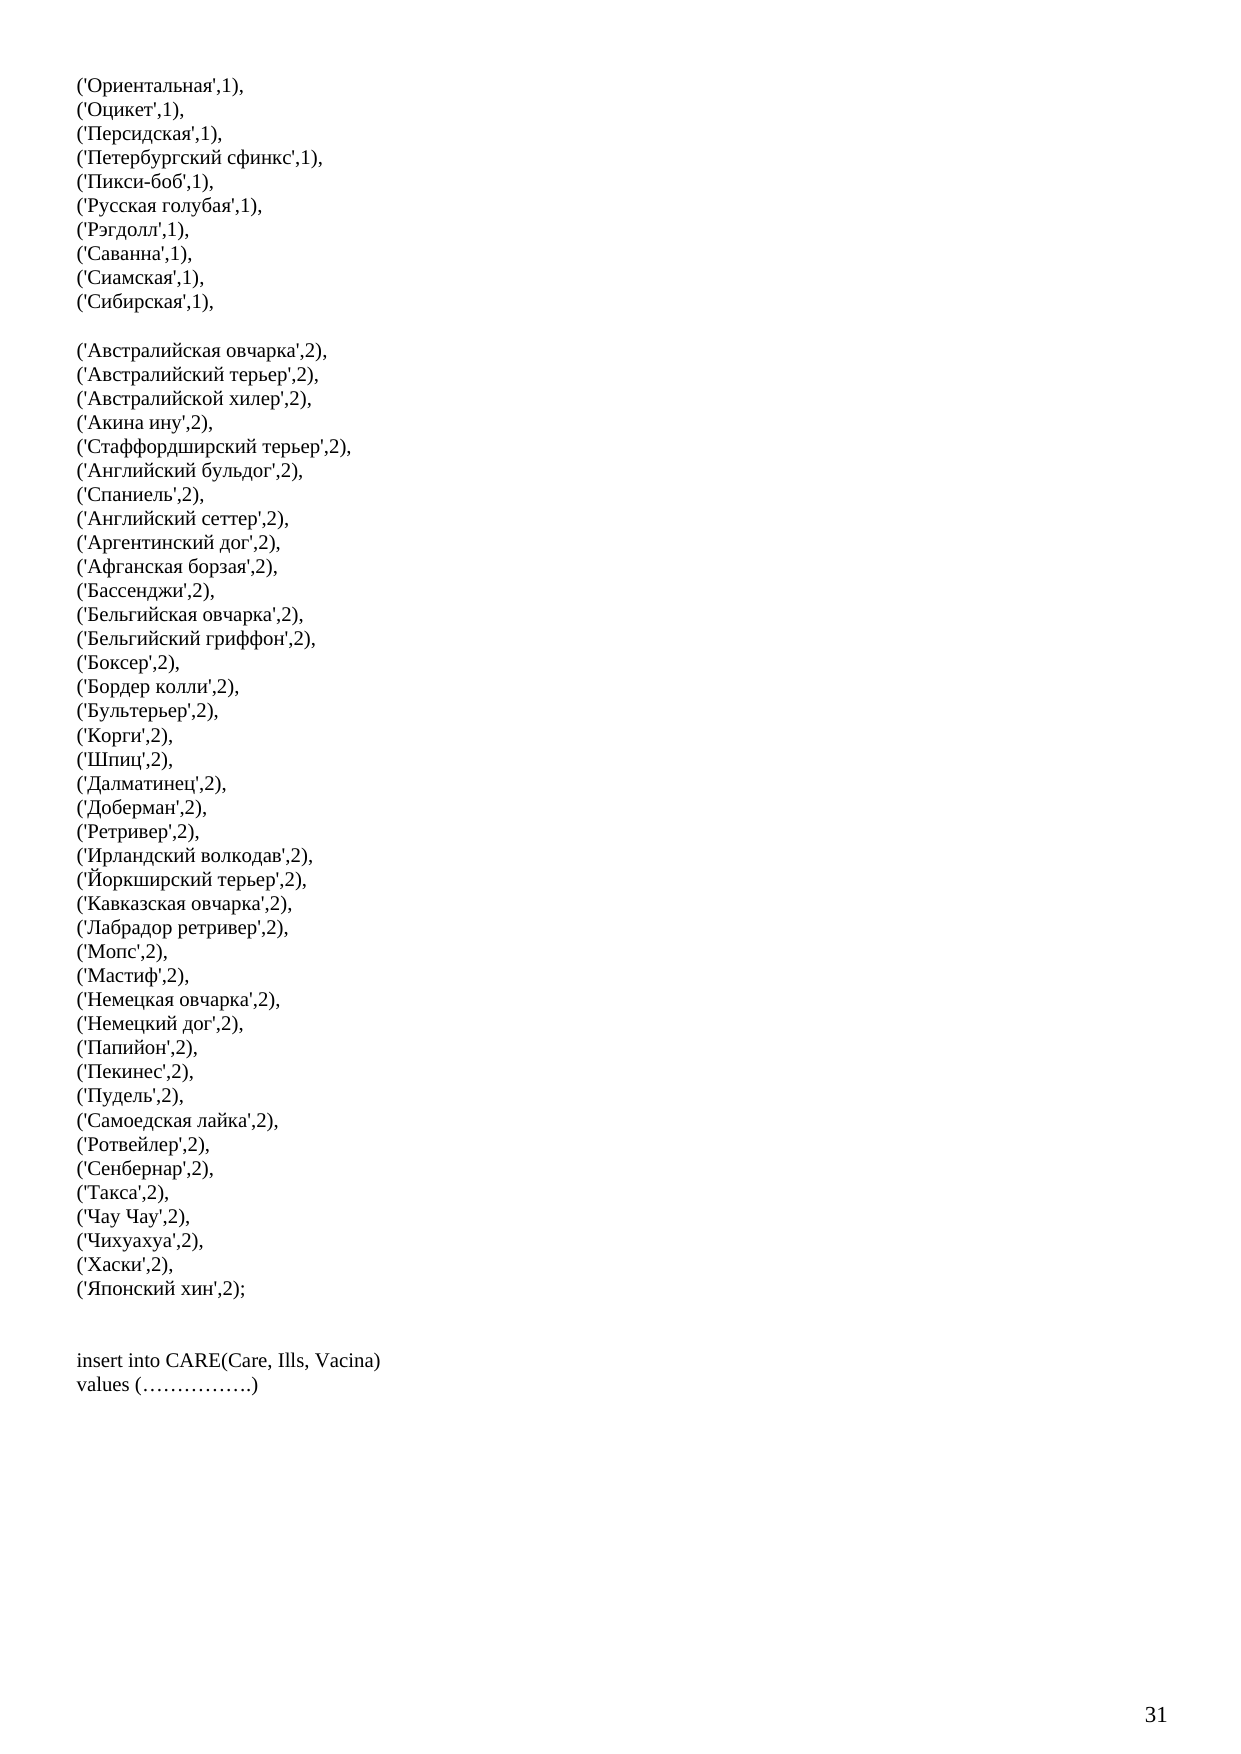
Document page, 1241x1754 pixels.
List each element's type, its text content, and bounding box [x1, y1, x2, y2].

text ('Бельгийская овчарка',2), [76, 602, 1167, 626]
text ('Саванна',1), [76, 241, 1167, 265]
text ('Немецкий дог',2), [76, 1011, 1167, 1035]
text ('Австралийский терьер',2), [76, 362, 1167, 386]
text ('Японский хин',2); [76, 1276, 1167, 1300]
text ('Бассенджи',2), [76, 578, 1167, 602]
text ('Пикси-боб',1), [76, 169, 1167, 193]
text insert into CARE(Care, Ills, Vacina) [76, 1348, 1167, 1372]
text ('Лабрадор ретривер',2), [76, 915, 1167, 939]
text ('Мастиф',2), [76, 963, 1167, 987]
text ('Пудель',2), [76, 1083, 1167, 1107]
text values (…………….) [76, 1372, 1167, 1396]
text ('Аргентинский дог',2), [76, 530, 1167, 554]
text ('Оцикет',1), [76, 97, 1167, 121]
text ('Акина ину',2), [76, 410, 1167, 434]
text ('Ротвейлер',2), [76, 1132, 1167, 1156]
text ('Мопс',2), [76, 939, 1167, 963]
text ('Бультерьер',2), [76, 698, 1167, 722]
text ('Хаски',2), [76, 1252, 1167, 1276]
text ('Английский бульдог',2), [76, 458, 1167, 482]
text ('Чихуахуа',2), [76, 1228, 1167, 1252]
text ('Рэгдолл',1), [76, 217, 1167, 241]
text ('Английский сеттер',2), [76, 506, 1167, 530]
text ('Папийон',2), [76, 1035, 1167, 1059]
text ('Стаффордширский терьер',2), [76, 434, 1167, 458]
text ('Чау Чау',2), [76, 1204, 1167, 1228]
text ('Немецкая овчарка',2), [76, 987, 1167, 1011]
text ('Петербургский сфинкс',1), [76, 145, 1167, 169]
text ('Корги',2), [76, 722, 1167, 747]
text ('Австралийской хилер',2), [76, 386, 1167, 410]
text ('Бордер колли',2), [76, 674, 1167, 698]
text ('Австралийская овчарка',2), [76, 337, 1167, 362]
text ('Ретривер',2), [76, 819, 1167, 843]
text ('Сибирская',1), [76, 289, 1167, 313]
text ('Йоркширский терьер',2), [76, 867, 1167, 891]
text ('Сенбернар',2), [76, 1156, 1167, 1180]
text ('Пекинес',2), [76, 1059, 1167, 1083]
text ('Кавказская овчарка',2), [76, 891, 1167, 915]
text ('Сиамская',1), [76, 265, 1167, 289]
text ('Доберман',2), [76, 795, 1167, 819]
text ('Персидская',1), [76, 121, 1167, 145]
text ('Афганская борзая',2), [76, 554, 1167, 578]
text ('Бельгийский гриффон',2), [76, 626, 1167, 650]
text ('Спаниель',2), [76, 482, 1167, 506]
text ('Боксер',2), [76, 650, 1167, 674]
text ('Такса',2), [76, 1180, 1167, 1204]
text ('Ирландский волкодав',2), [76, 843, 1167, 867]
text ('Русская голубая',1), [76, 193, 1167, 217]
text ('Самоедская лайка',2), [76, 1107, 1167, 1132]
text ('Далматинец',2), [76, 771, 1167, 795]
text ('Ориентальная',1), [76, 73, 1167, 97]
text ('Шпиц',2), [76, 747, 1167, 771]
